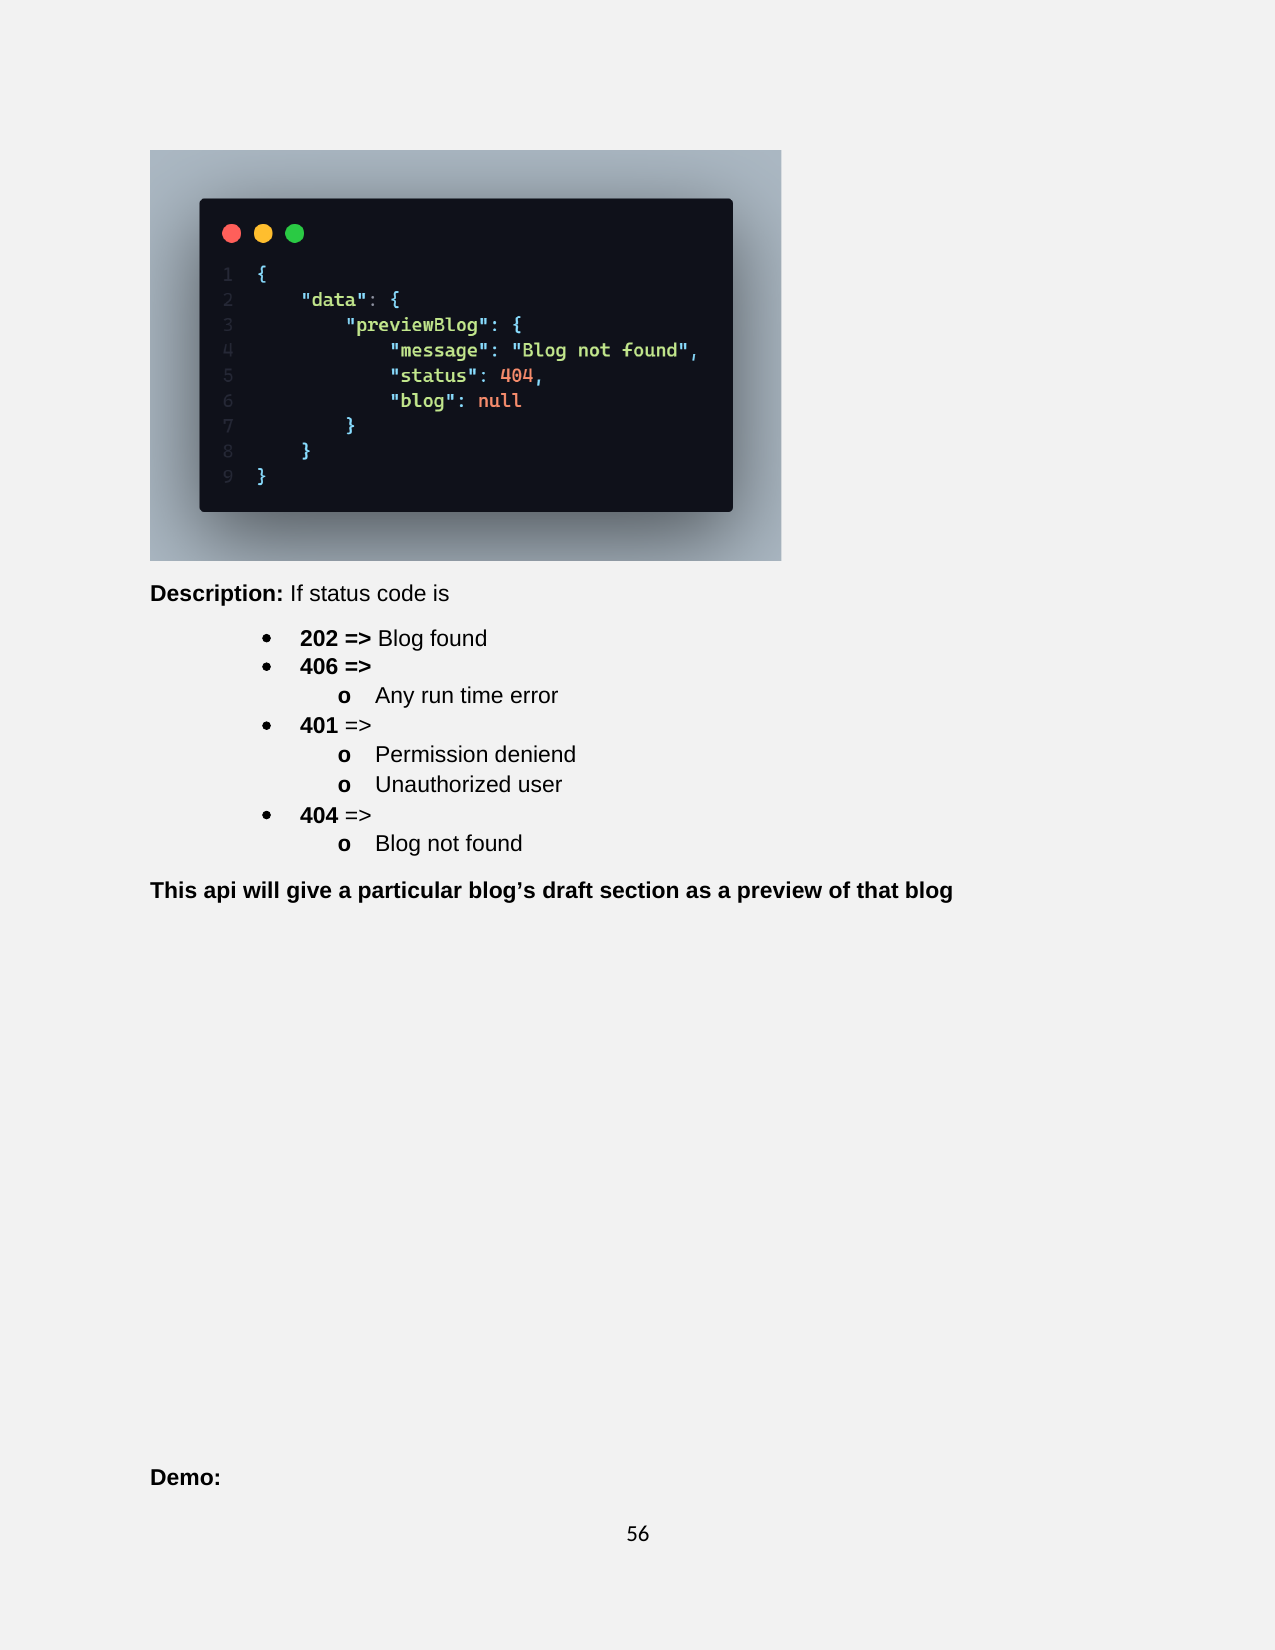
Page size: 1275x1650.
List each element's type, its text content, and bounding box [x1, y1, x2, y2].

text This api will give a particular blog’s draft section as a preview of that blog [150, 877, 1125, 904]
list Unauthorized user [337, 771, 1125, 799]
list Blog not found [337, 830, 1125, 858]
list Any run time error [337, 682, 1125, 710]
list Permission deniend [337, 741, 1125, 769]
list 404 => [262, 802, 1125, 828]
list 406 => [262, 653, 1125, 679]
picture [150, 150, 782, 561]
list 401 => [262, 712, 1125, 738]
text Description: If status code is [150, 580, 1125, 606]
text Demo: [150, 1464, 1125, 1490]
list 202 => Blog found [262, 625, 1125, 651]
